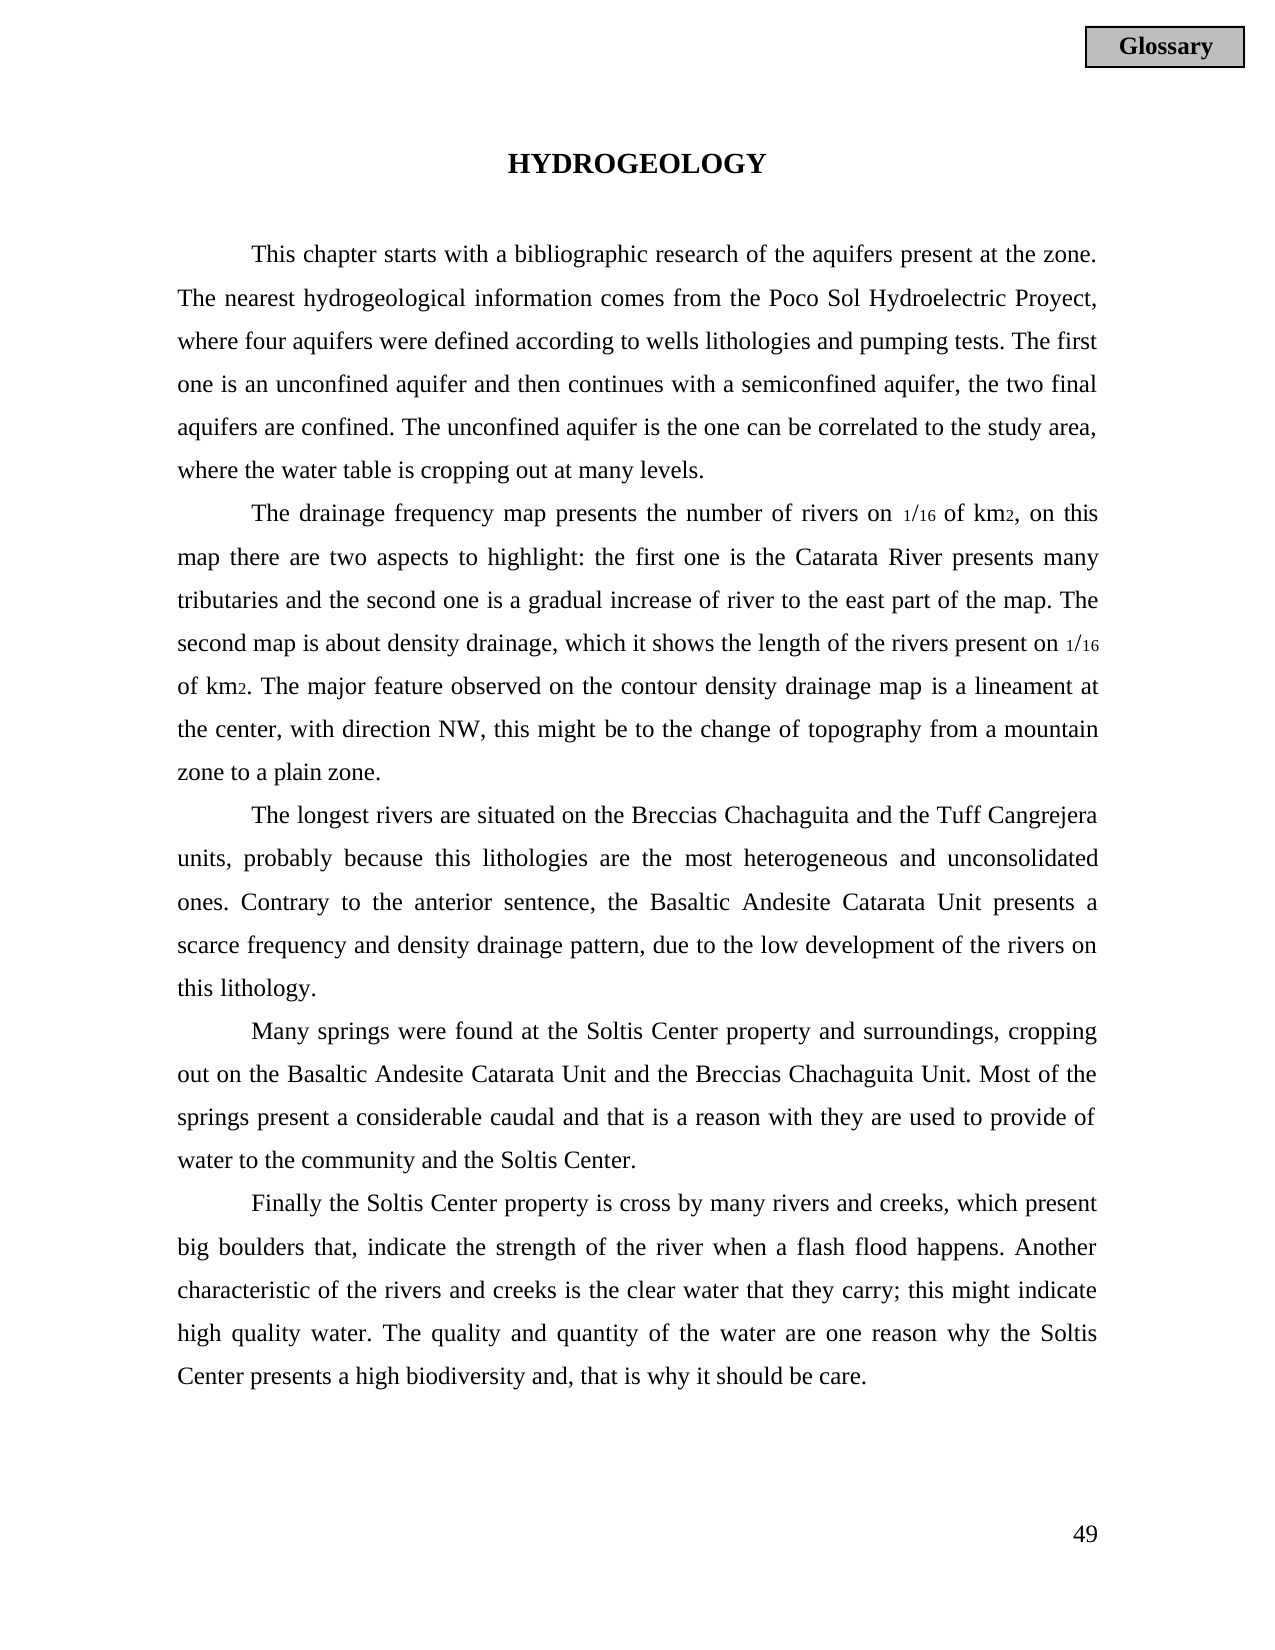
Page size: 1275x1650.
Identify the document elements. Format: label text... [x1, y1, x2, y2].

text HYDROGEOLOGY [83, 146, 1191, 179]
text Finally the Soltis Center property is cross by many rivers and creeks, which present big boulders that, indicate the strength of the river when a flash flood happens. Another characteristic of the rivers and creeks is the clear water that they carry; this might indicate high quality water. The quality and quantity of the water are one reason why the Soltis Center presents a high biodiversity and, that is why it should be care. [177, 1188, 1098, 1390]
text The drainage frequency map presents the number of rivers on 1/16 of km2, on this map there are two aspects to highlight: the first one is the Catarata River presents many tributaries and the second one is a gradual increase of river to the east part of the map. The second map is about density drainage, which it shows the length of the rivers present on 1/16 of km2. The major feature observed on the contour density drainage map is a lineament at the center, with direction NW, this might be to the change of topography from a mountain zone to a plain zone. [177, 498, 1099, 786]
text This chapter starts with a bibliographic research of the aquifers present at the zone. The nearest hydrogeological information comes from the Poco Sol Hydroelectric Proyect, where four aquifers were defined according to wells lithologies and pumping tests. The first one is an unconfined aquifer and then continues with a semiconfined aquifer, the two final aquifers are confined. The unconfined aquifer is the one can be correlated to the study area, where the water table is cropping out at many levels. [177, 239, 1098, 484]
text Many springs were found at the Soltis Center property and surroundings, cropping out on the Basaltic Andesite Catarata Unit and the Breccias Chachaguita Unit. Most of the springs present a considerable caudal and that is a reason with they are used to provide of water to the community and the Soltis Center. [177, 1016, 1098, 1174]
text The longest rivers are situated on the Breccias Chachaguita and the Tuff Cangrejera units, probably because this lithologies are the most heterogeneous and unconsolidated ones. Contrary to the anterior sentence, the Basaltic Andesite Catarata Unit presents a scarce frequency and density drainage pattern, due to the low development of the rivers on this lithology. [177, 800, 1099, 1002]
